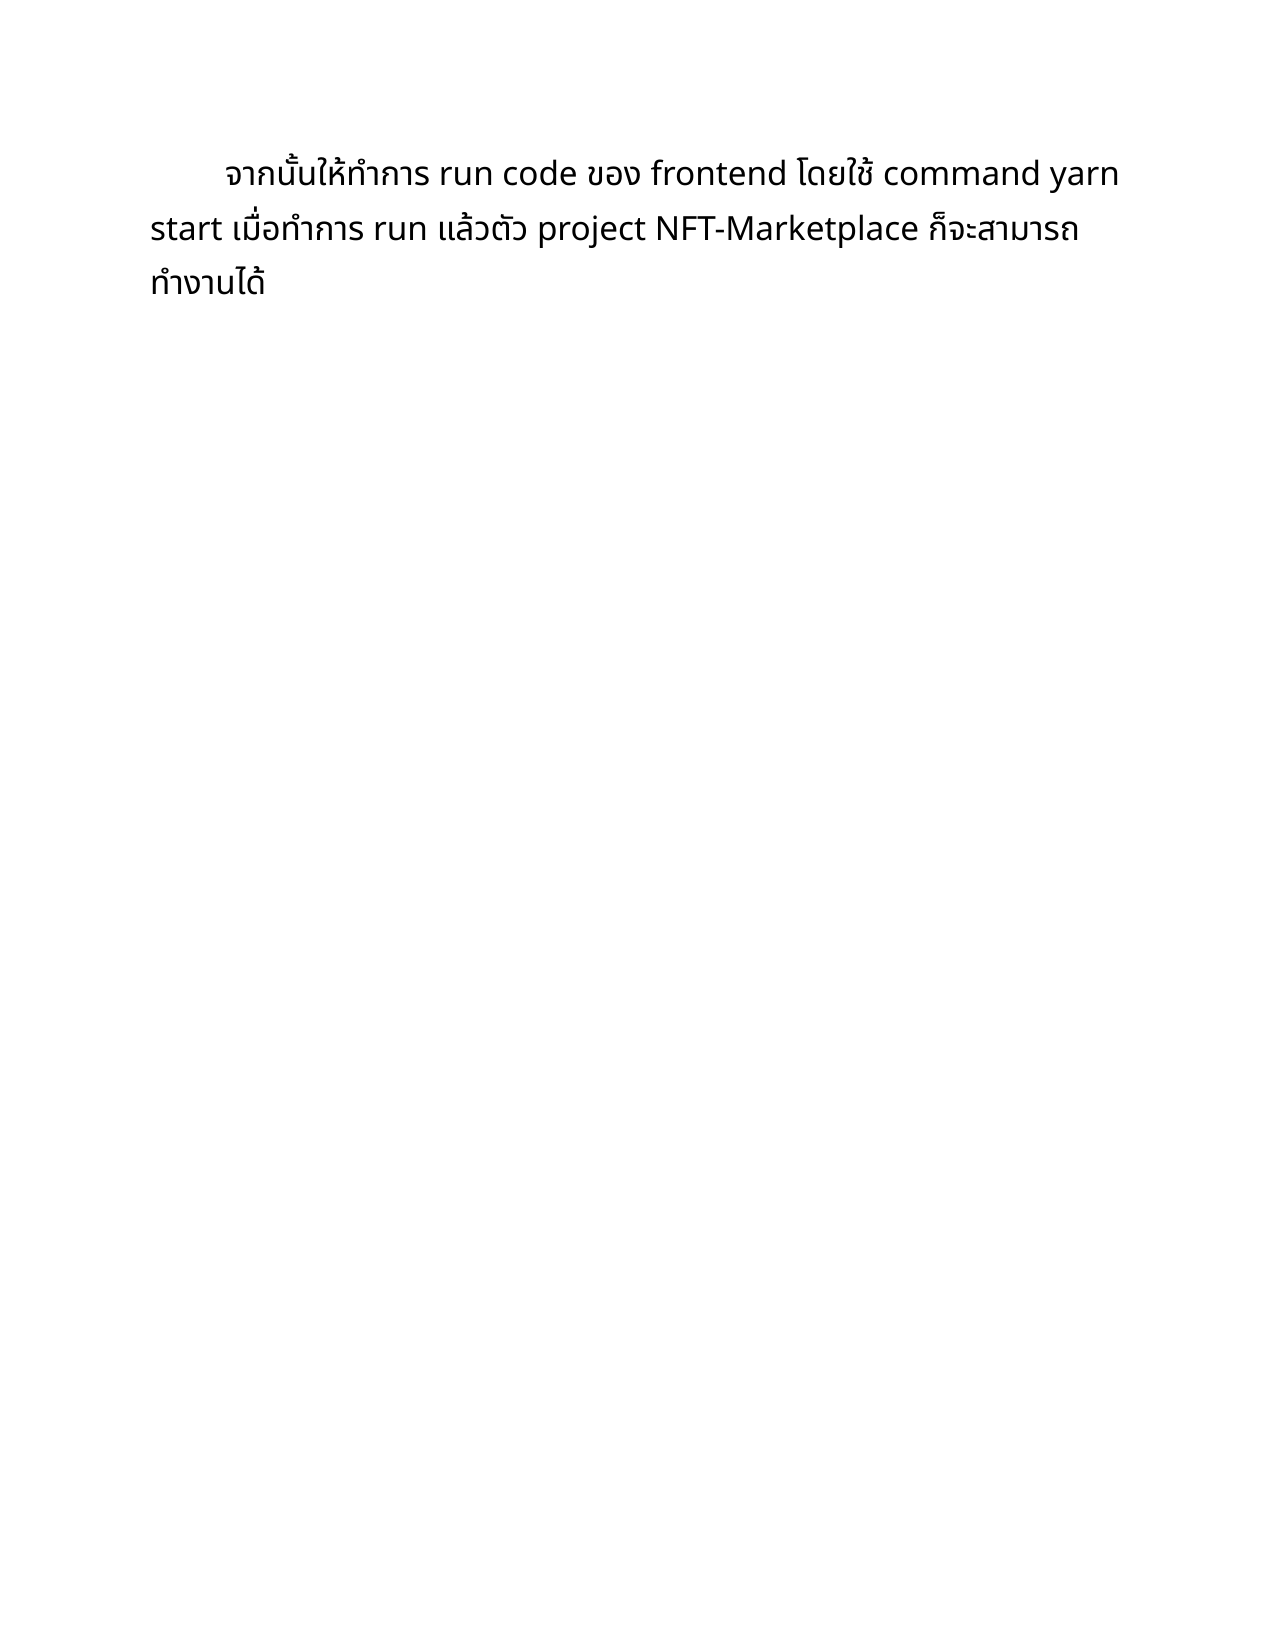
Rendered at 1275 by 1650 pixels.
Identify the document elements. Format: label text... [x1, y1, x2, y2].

text จากนั้นให้ทำการ run code ของ frontend โดยใช้ command yarn start เมื่อทำการ run แล้วตัว project NFT-Marketplace ก็จะสามารถทำงานได้ [150, 150, 1125, 309]
